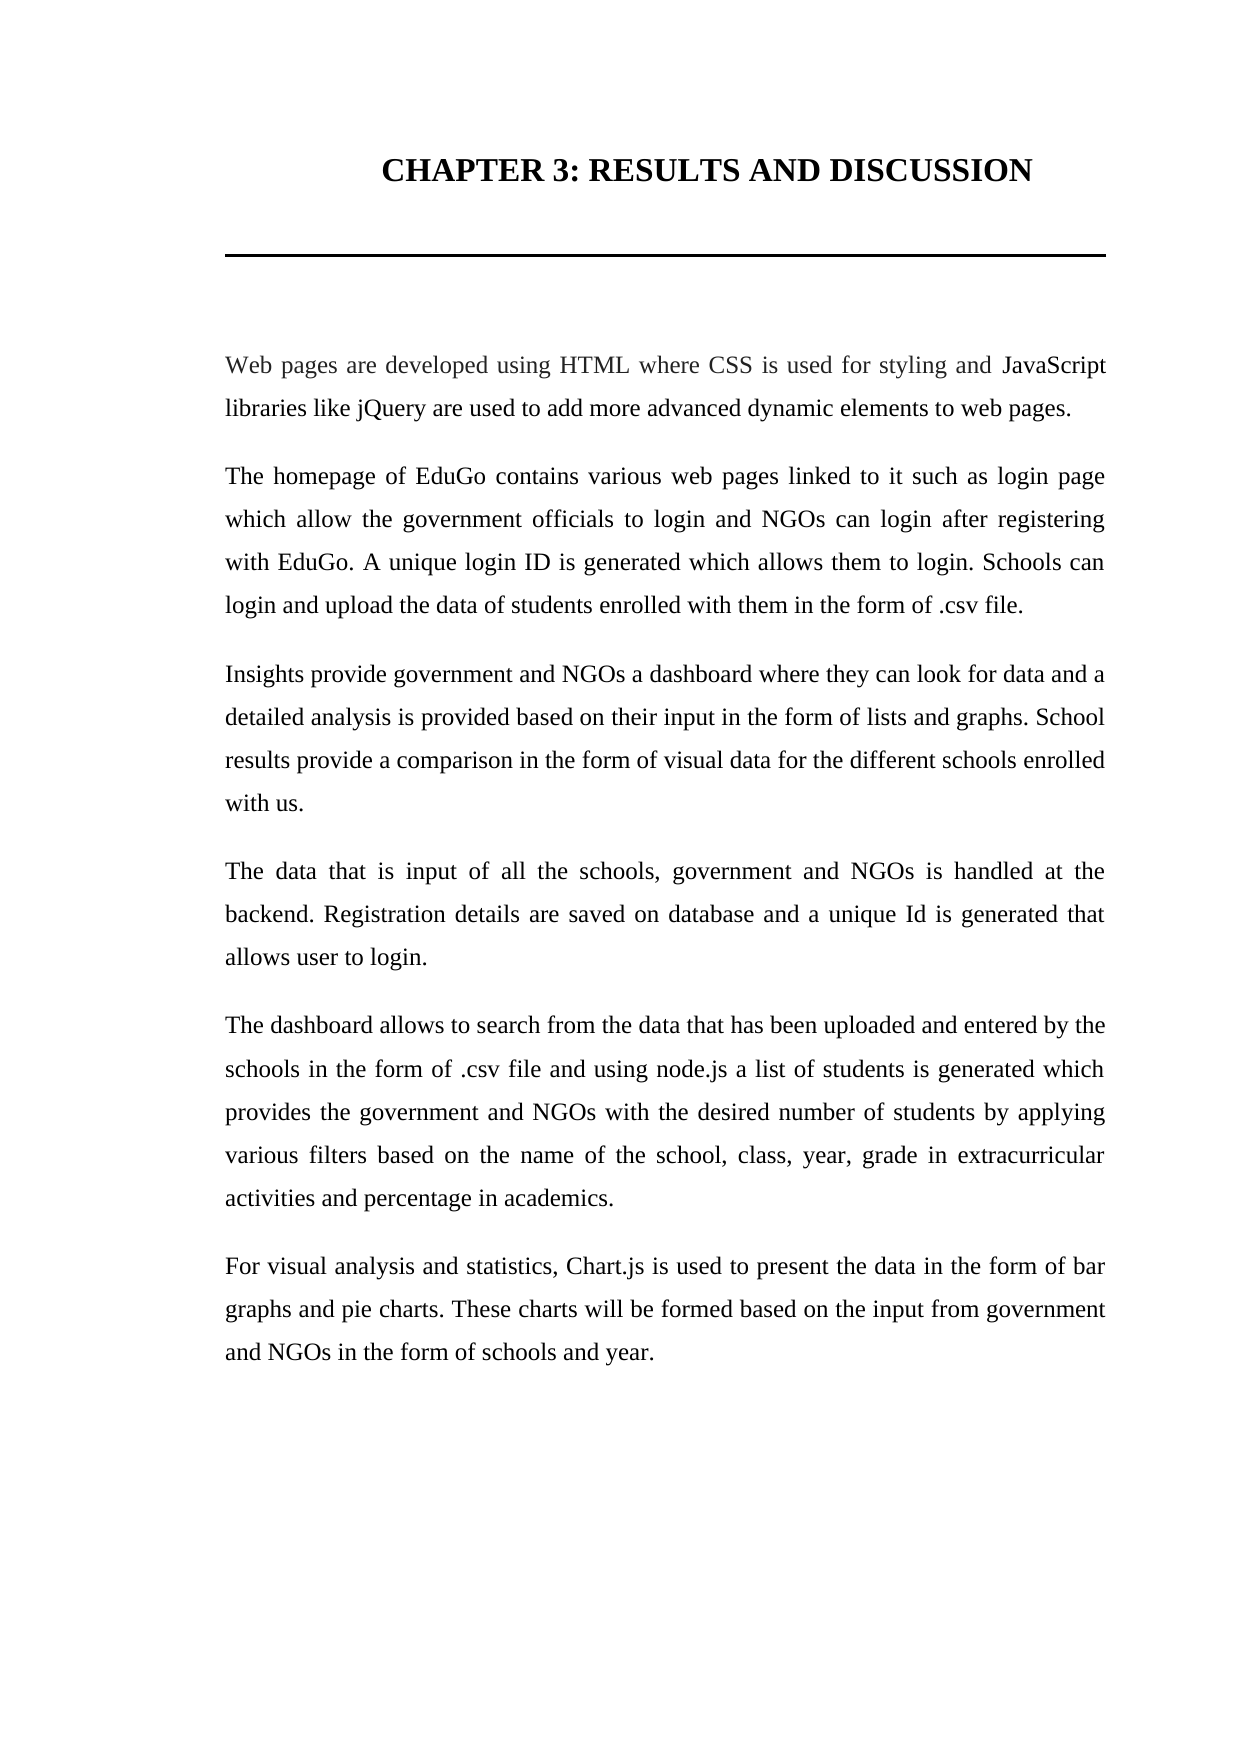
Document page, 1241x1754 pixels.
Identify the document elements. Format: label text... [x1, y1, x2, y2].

text For visual analysis and statistics, Chart.js is used to present the data in the form of bar graphs and pie charts. These charts will be formed based on the input from government and NGOs in the form of schools and year. [225, 1251, 1106, 1366]
text Insights provide government and NGOs a dashboard where they can look for data and a detailed analysis is provided based on their input in the form of lists and graphs. School results provide a comparison in the form of visual data for the different schools enrolled with us. [225, 659, 1106, 817]
text Web pages are developed using HTML where CSS is used for styling and JavaScript libraries like jQuery are used to add more advanced dynamic elements to web pages. [225, 350, 1106, 422]
text The data that is input of all the schools, government and NGOs is handled at the backend. Registration details are saved on database and a unique Id is generated that allows user to login. [225, 856, 1106, 971]
text The dashboard allows to search from the data that has been uploaded and entered by the schools in the form of .csv file and using node.js a list of students is generated which provides the government and NGOs with the desired number of students by applying various filters based on the name of the school, class, year, grade in extracurricular activities and percentage in academics. [225, 1011, 1106, 1212]
text The homepage of EduGo contains various web pages linked to it such as login page which allow the government officials to login and NGOs can login after registering with EduGo. A unique login ID is generated which allows them to login. Schools can login and upload the data of students enrolled with them in the form of .csv file. [225, 461, 1106, 619]
text CHAPTER 3: RESULTS AND DISCUSSION [300, 150, 1106, 188]
